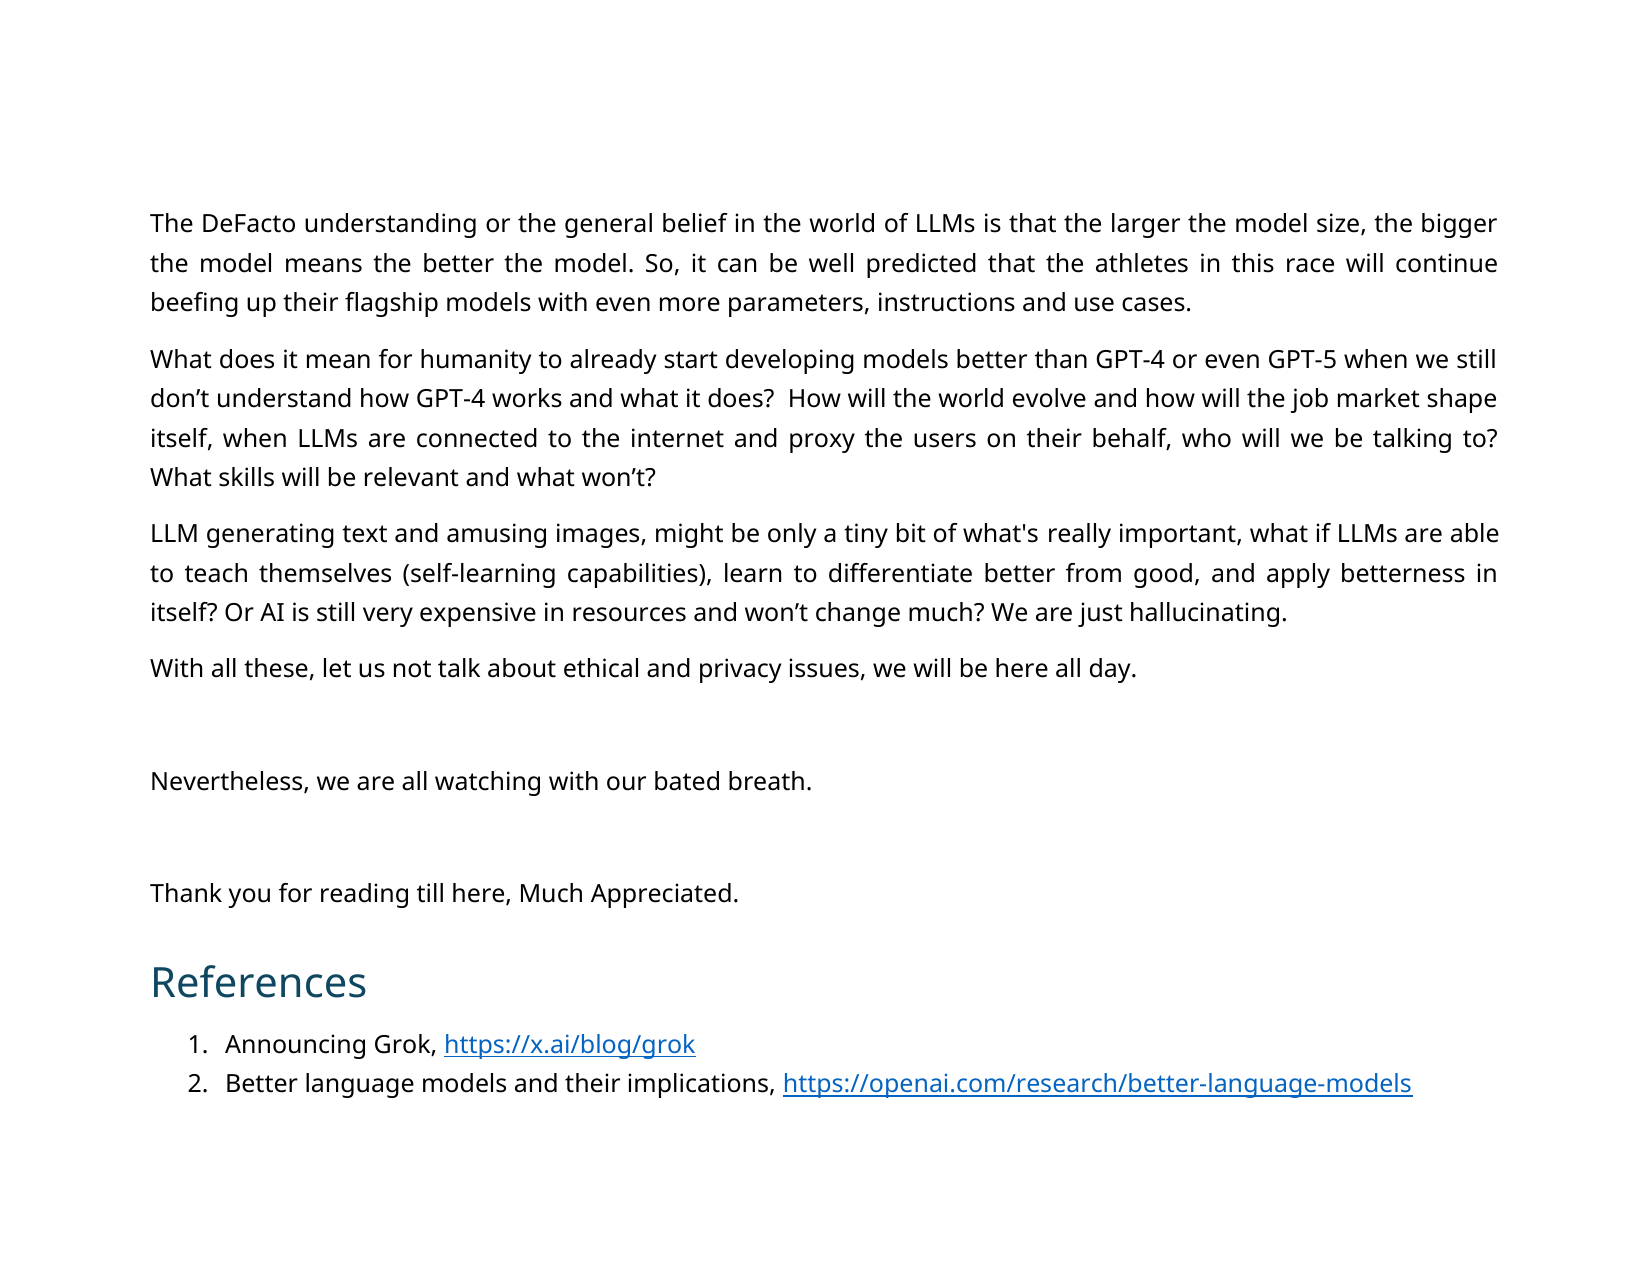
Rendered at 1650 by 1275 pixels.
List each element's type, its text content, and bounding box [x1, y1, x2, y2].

text The DeFacto understanding or the general belief in the world of LLMs is that the larger the model size, the bigger the model means the better the model. So, it can be well predicted that the athletes in this race will continue beefing up their flagship models with even more parameters, instructions and use cases. [150, 206, 1500, 319]
subtitle References [150, 952, 1500, 1009]
text What does it mean for humanity to already start developing models better than GPT-4 or even GPT-5 when we still don’t understand how GPT-4 works and what it does? How will the world evolve and how will the job market shape itself, when LLMs are connected to the internet and proxy the users on their behalf, who will we be talking to? What skills will be relevant and what won’t? [150, 341, 1500, 494]
list Announcing Grok, https://x.ai/blog/grok [187, 1027, 1500, 1061]
text Thank you for reading till here, Much Appreciated. [150, 876, 1500, 909]
list Better language models and their implications, https://openai.com/research/better-language-models [187, 1066, 1500, 1100]
text LLM generating text and amusing images, might be only a tiny bit of what's really important, what if LLMs are able to teach themselves (self-learning capabilities), learn to differentiate better from good, and apply betterness in itself? Or AI is still very expensive in resources and won’t change much? We are just hallucinating. [150, 516, 1500, 629]
text Nevertheless, we are all watching with our bated breath. [150, 763, 1500, 797]
text With all these, let us not talk about ethical and privacy issues, we will be here all day. [150, 651, 1500, 685]
